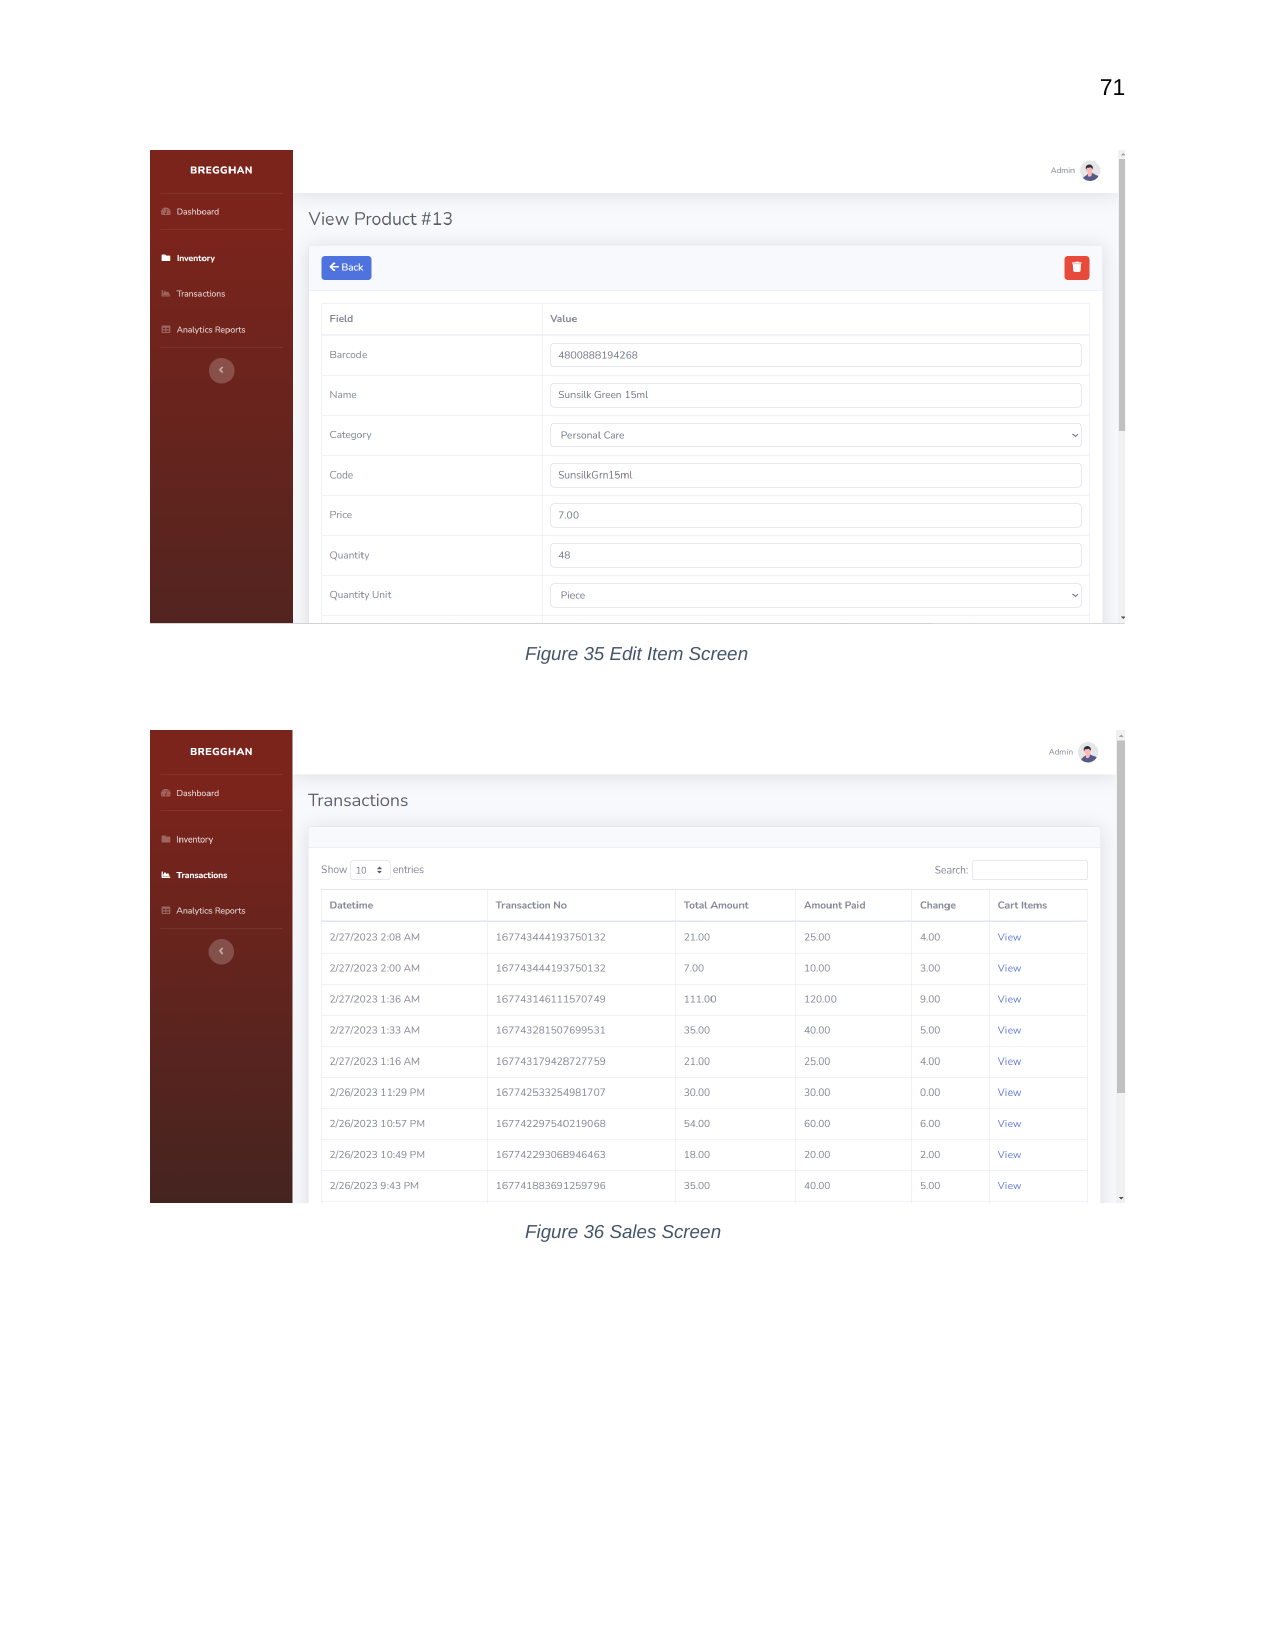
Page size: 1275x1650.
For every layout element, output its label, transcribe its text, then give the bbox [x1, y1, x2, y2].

text Figure 36 Sales Screen [450, 1221, 1125, 1242]
text Figure 35 Edit Item Screen [450, 643, 1125, 664]
picture [150, 150, 1125, 624]
picture [150, 730, 1125, 1203]
